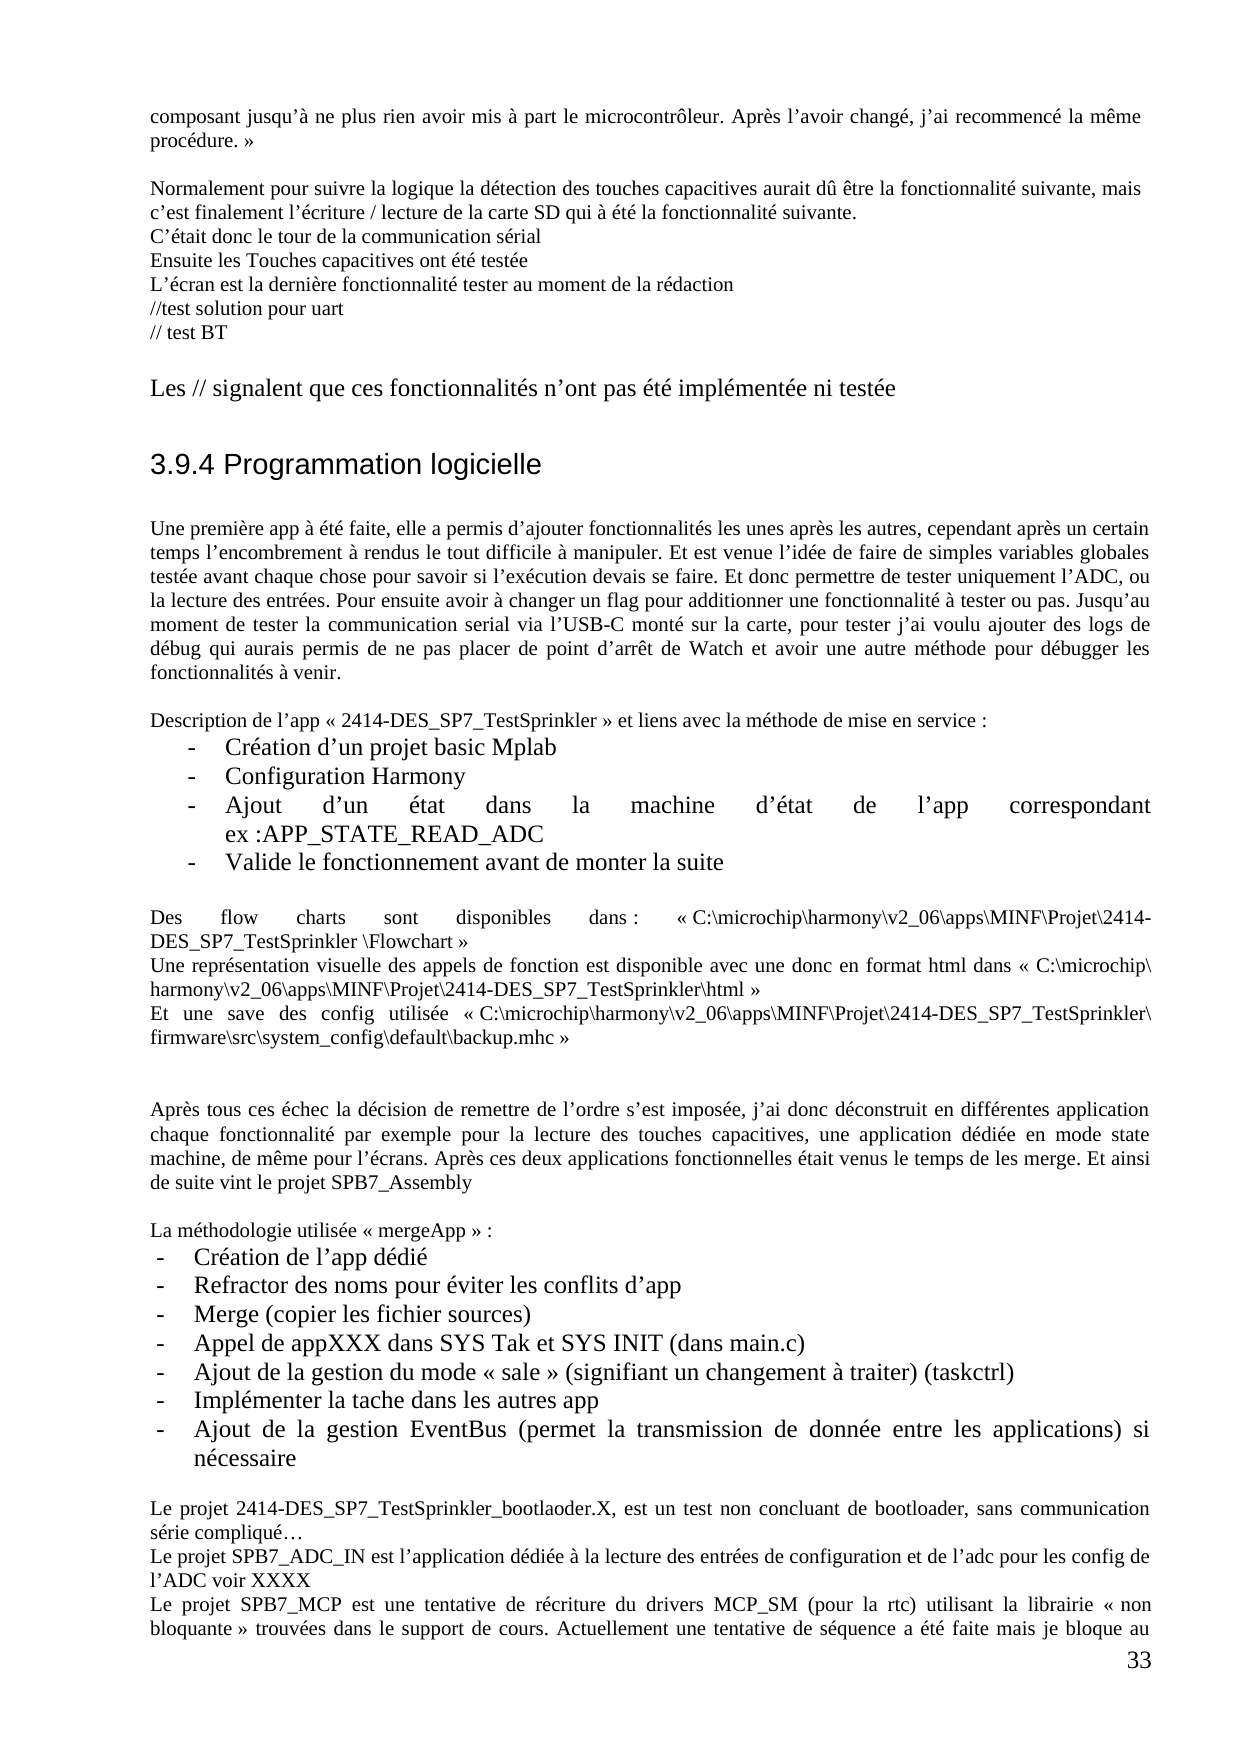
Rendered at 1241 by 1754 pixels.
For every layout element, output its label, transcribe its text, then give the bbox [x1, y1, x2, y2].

text Les // signalent que ces fonctionnalités n’ont pas été implémentée ni testée [150, 373, 1152, 402]
table_cell Des flow charts sont disponibles dans : « C:\microchip\harmony\v2_06\apps\MINF\Projet\2414-DES_SP7_TestSprinkler \Flowchart » Une représentation visuelle des appels de fonction est disponible avec une donc en format html dans « C:\microchip\harmony\v2_06\apps\MINF\Projet\2414-DES_SP7_TestSprinkler\html » Et une save des config utilisée « C:\microchip\harmony\v2_06\apps\MINF\Projet\2414-DES_SP7_TestSprinkler\firmware\src\system_config\default\backup.mhc » [139, 905, 1163, 1097]
table_cell Le projet 2414-DES_SP7_TestSprinkler_bootlaoder.X, est un test non concluant de bootloader, sans communication série compliqué… [139, 1496, 1163, 1544]
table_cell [139, 1592, 1163, 1640]
table_cell //test solution pour uart [139, 296, 1155, 320]
table_cell Normalement pour suivre la logique la détection des touches capacitives aurait dû être la fonctionnalité suivante, mais c’est finalement l’écriture / lecture de la carte SD qui à été la fonctionnalité suivante. [139, 176, 1155, 224]
table_cell C’était donc le tour de la communication sérial [139, 224, 1155, 248]
subtitle Programmation logicielle [150, 447, 1152, 481]
table_cell Après tous ces échec la décision de remettre de l’ordre s’est imposée, j’ai donc déconstruit en différentes application chaque fonctionnalité par exemple pour la lecture des touches capacitives, une application dédiée en mode state machine, de même pour l’écrans. Après ces deux applications fonctionnelles était venus le temps de les merge. Et ainsi de suite vint le projet SPB7_Assembly [139, 1098, 1163, 1194]
table_header Une première app à été faite, elle a permis d’ajouter fonctionnalités les unes après les autres, cependant après un certain temps l’encombrement à rendus le tout difficile à manipuler. Et est venue l’idée de faire de simples variables globales testée avant chaque chose pour savoir si l’exécution devais se faire. Et donc permettre de tester uniquement l’ADC, ou la lecture des entrées. Pour ensuite avoir à changer un flag pour additionner une fonctionnalité à tester ou pas. Jusqu’au moment de tester la communication serial via l’USB-C monté sur la carte, pour tester j’ai voulu ajouter des logs de débug qui aurais permis de ne pas placer de point d’arrêt de Watch et avoir une autre méthode pour débugger les fonctionnalités à venir. [139, 516, 1163, 708]
table_cell // test BT [139, 320, 1155, 344]
table_cell L’écran est la dernière fonctionnalité tester au moment de la rédaction [139, 272, 1155, 296]
table_cell Ensuite les Touches capacitives ont été testée [139, 248, 1155, 272]
table_cell Le projet SPB7_ADC_IN est l’application dédiée à la lecture des entrées de configuration et de l’adc pour les config de l’ADC voir XXXX [139, 1544, 1163, 1592]
table_cell Création d’un projet basic Mplab Configuration Harmony Ajout d’un état dans la machine d’état de l’app correspondant ex :APP_STATE_READ_ADC Valide le fonctionnement avant de monter la suite [139, 733, 1163, 905]
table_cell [139, 104, 1155, 176]
table_cell Description de l’app « 2414-DES_SP7_TestSprinkler » et liens avec la méthode de mise en service : [139, 708, 1163, 732]
table_cell La méthodologie utilisée « mergeApp » : Création de l’app dédié Refractor des noms pour éviter les conflits d’app Merge (copier les fichier sources) Appel de appXXX dans SYS Tak et SYS INIT (dans main.c) Ajout de la gestion du mode « sale » (signifiant un changement à traiter) (taskctrl) Implémenter la tache dans les autres app Ajout de la gestion EventBus (permet la transmission de donnée entre les applications) si nécessaire [139, 1194, 1163, 1496]
